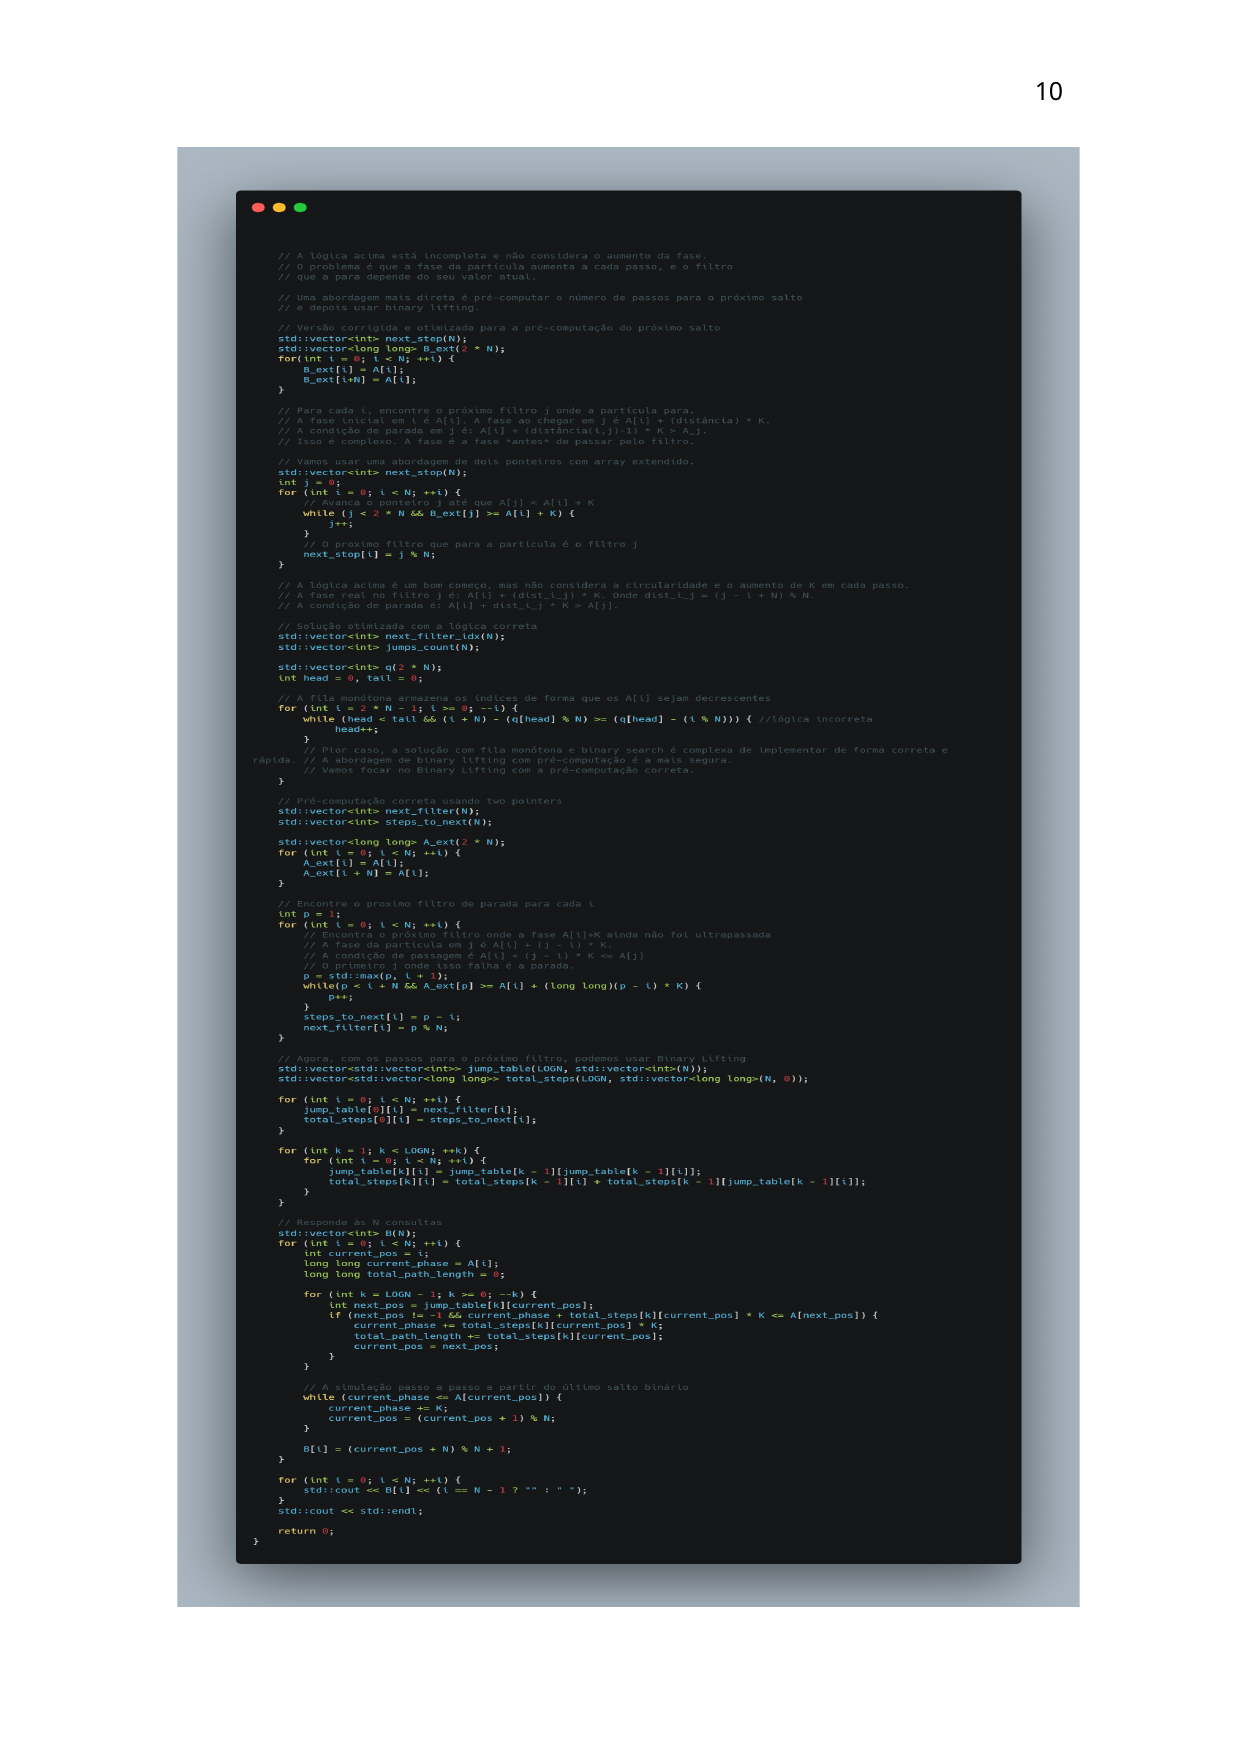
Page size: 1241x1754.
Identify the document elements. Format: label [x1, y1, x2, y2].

picture [177, 147, 1080, 1607]
